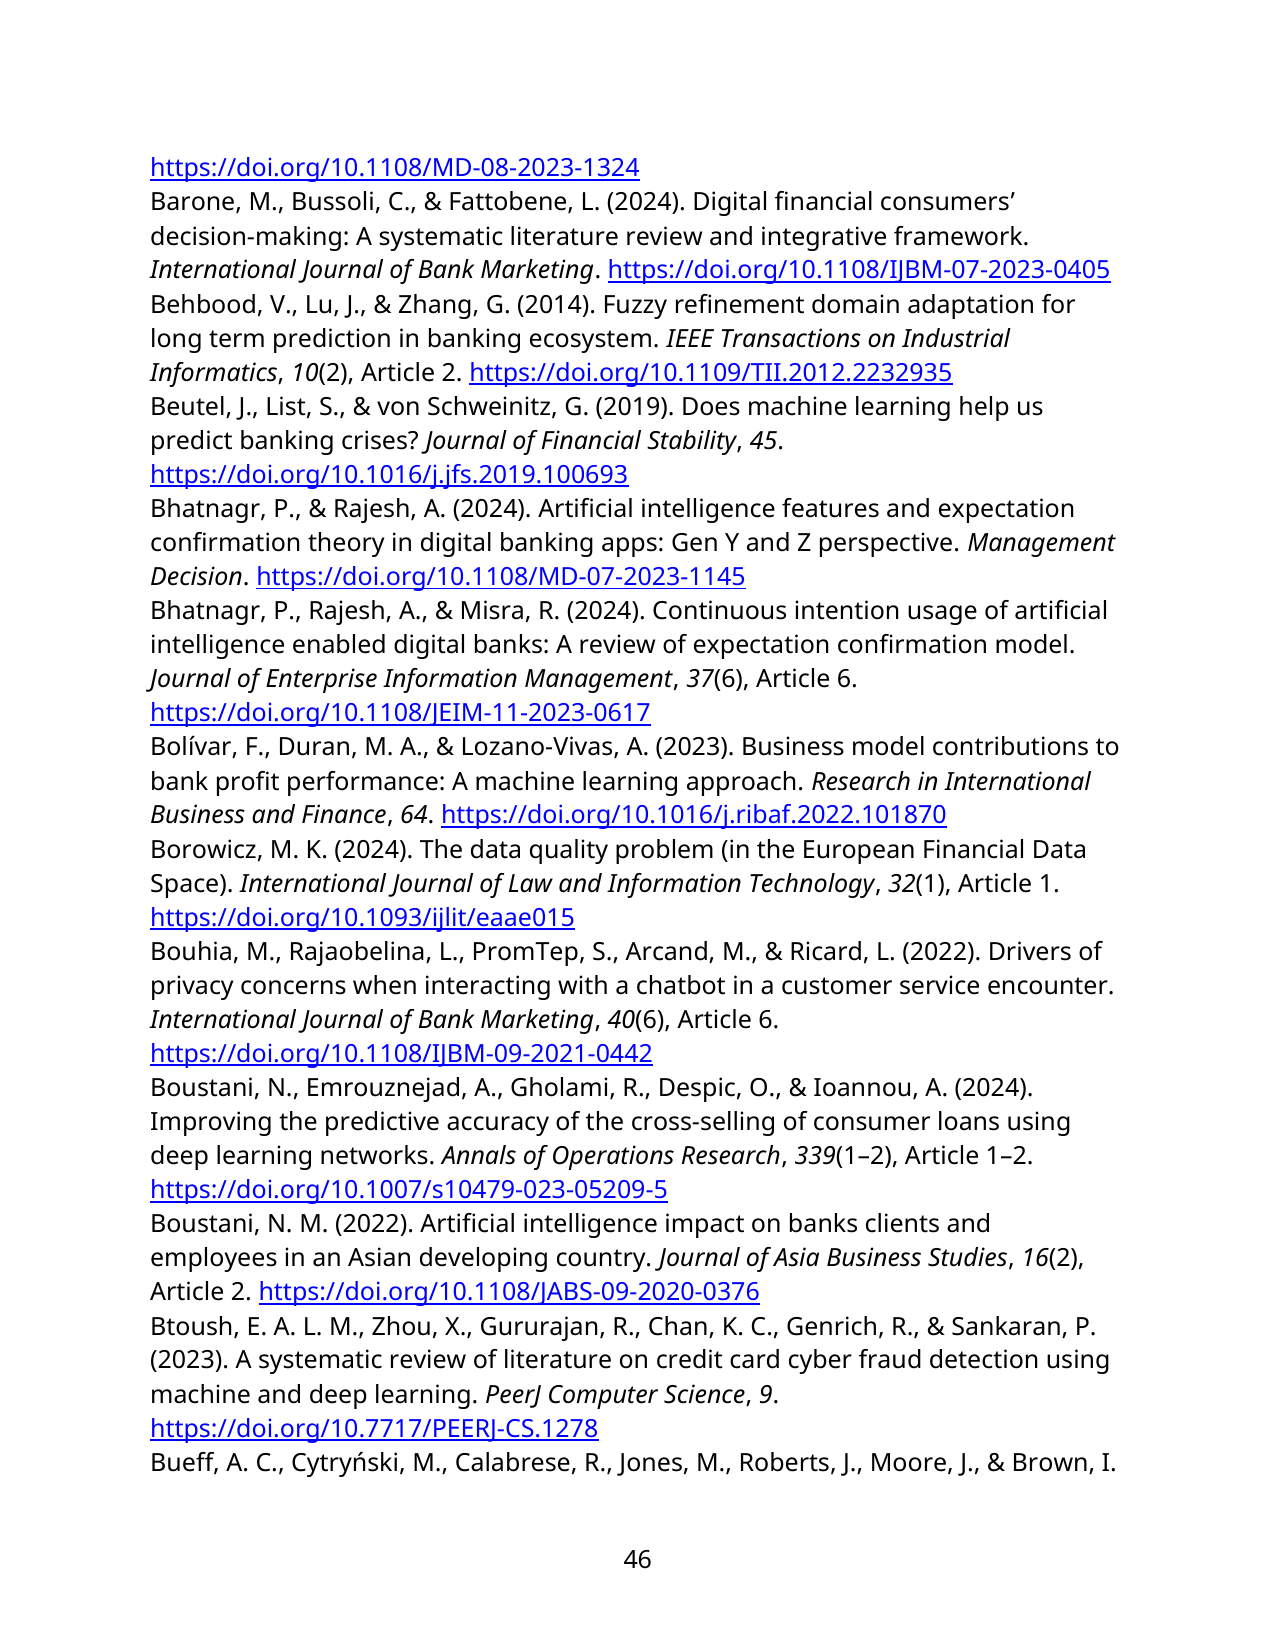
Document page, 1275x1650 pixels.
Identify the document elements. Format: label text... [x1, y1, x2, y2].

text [150, 1444, 1125, 1478]
text Bouhia, M., Rajaobelina, L., PromTep, S., Arcand, M., & Ricard, L. (2022). Drivers of privacy concerns when interacting with a chatbot in a customer service encounter. International Journal of Bank Marketing, 40(6), Article 6. https://doi.org/10.1108/IJBM-09-2021-0442 [150, 933, 1125, 1070]
text Behbood, V., Lu, J., & Zhang, G. (2014). Fuzzy refinement domain adaptation for long term prediction in banking ecosystem. IEEE Transactions on Industrial Informatics, 10(2), Article 2. https://doi.org/10.1109/TII.2012.2232935 [150, 286, 1125, 388]
text Boustani, N. M. (2022). Artificial intelligence impact on banks clients and employees in an Asian developing country. Journal of Asia Business Studies, 16(2), Article 2. https://doi.org/10.1108/JABS-09-2020-0376 [150, 1206, 1125, 1308]
text Bhatnagr, P., & Rajesh, A. (2024). Artificial intelligence features and expectation confirmation theory in digital banking apps: Gen Y and Z perspective. Management Decision. https://doi.org/10.1108/MD-07-2023-1145 [150, 491, 1125, 593]
text Beutel, J., List, S., & von Schweinitz, G. (2019). Does machine learning help us predict banking crises? Journal of Financial Stability, 45. https://doi.org/10.1016/j.jfs.2019.100693 [150, 388, 1125, 491]
text Btoush, E. A. L. M., Zhou, X., Gururajan, R., Chan, K. C., Genrich, R., & Sankaran, P. (2023). A systematic review of literature on credit card cyber fraud detection using machine and deep learning. PeerJ Computer Science, 9. https://doi.org/10.7717/PEERJ-CS.1278 [150, 1308, 1125, 1444]
text Borowicz, M. K. (2024). The data quality problem (in the European Financial Data Space). International Journal of Law and Information Technology, 32(1), Article 1. https://doi.org/10.1093/ijlit/eaae015 [150, 831, 1125, 933]
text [150, 150, 1125, 184]
text Barone, M., Bussoli, C., & Fattobene, L. (2024). Digital financial consumers’ decision-making: A systematic literature review and integrative framework. International Journal of Bank Marketing. https://doi.org/10.1108/IJBM-07-2023-0405 [150, 184, 1125, 286]
text Bhatnagr, P., Rajesh, A., & Misra, R. (2024). Continuous intention usage of artificial intelligence enabled digital banks: A review of expectation confirmation model. Journal of Enterprise Information Management, 37(6), Article 6. https://doi.org/10.1108/JEIM-11-2023-0617 [150, 593, 1125, 729]
text Bolívar, F., Duran, M. A., & Lozano-Vivas, A. (2023). Business model contributions to bank profit performance: A machine learning approach. Research in International Business and Finance, 64. https://doi.org/10.1016/j.ribaf.2022.101870 [150, 729, 1125, 831]
text Boustani, N., Emrouznejad, A., Gholami, R., Despic, O., & Ioannou, A. (2024). Improving the predictive accuracy of the cross-selling of consumer loans using deep learning networks. Annals of Operations Research, 339(1–2), Article 1–2. https://doi.org/10.1007/s10479-023-05209-5 [150, 1070, 1125, 1206]
